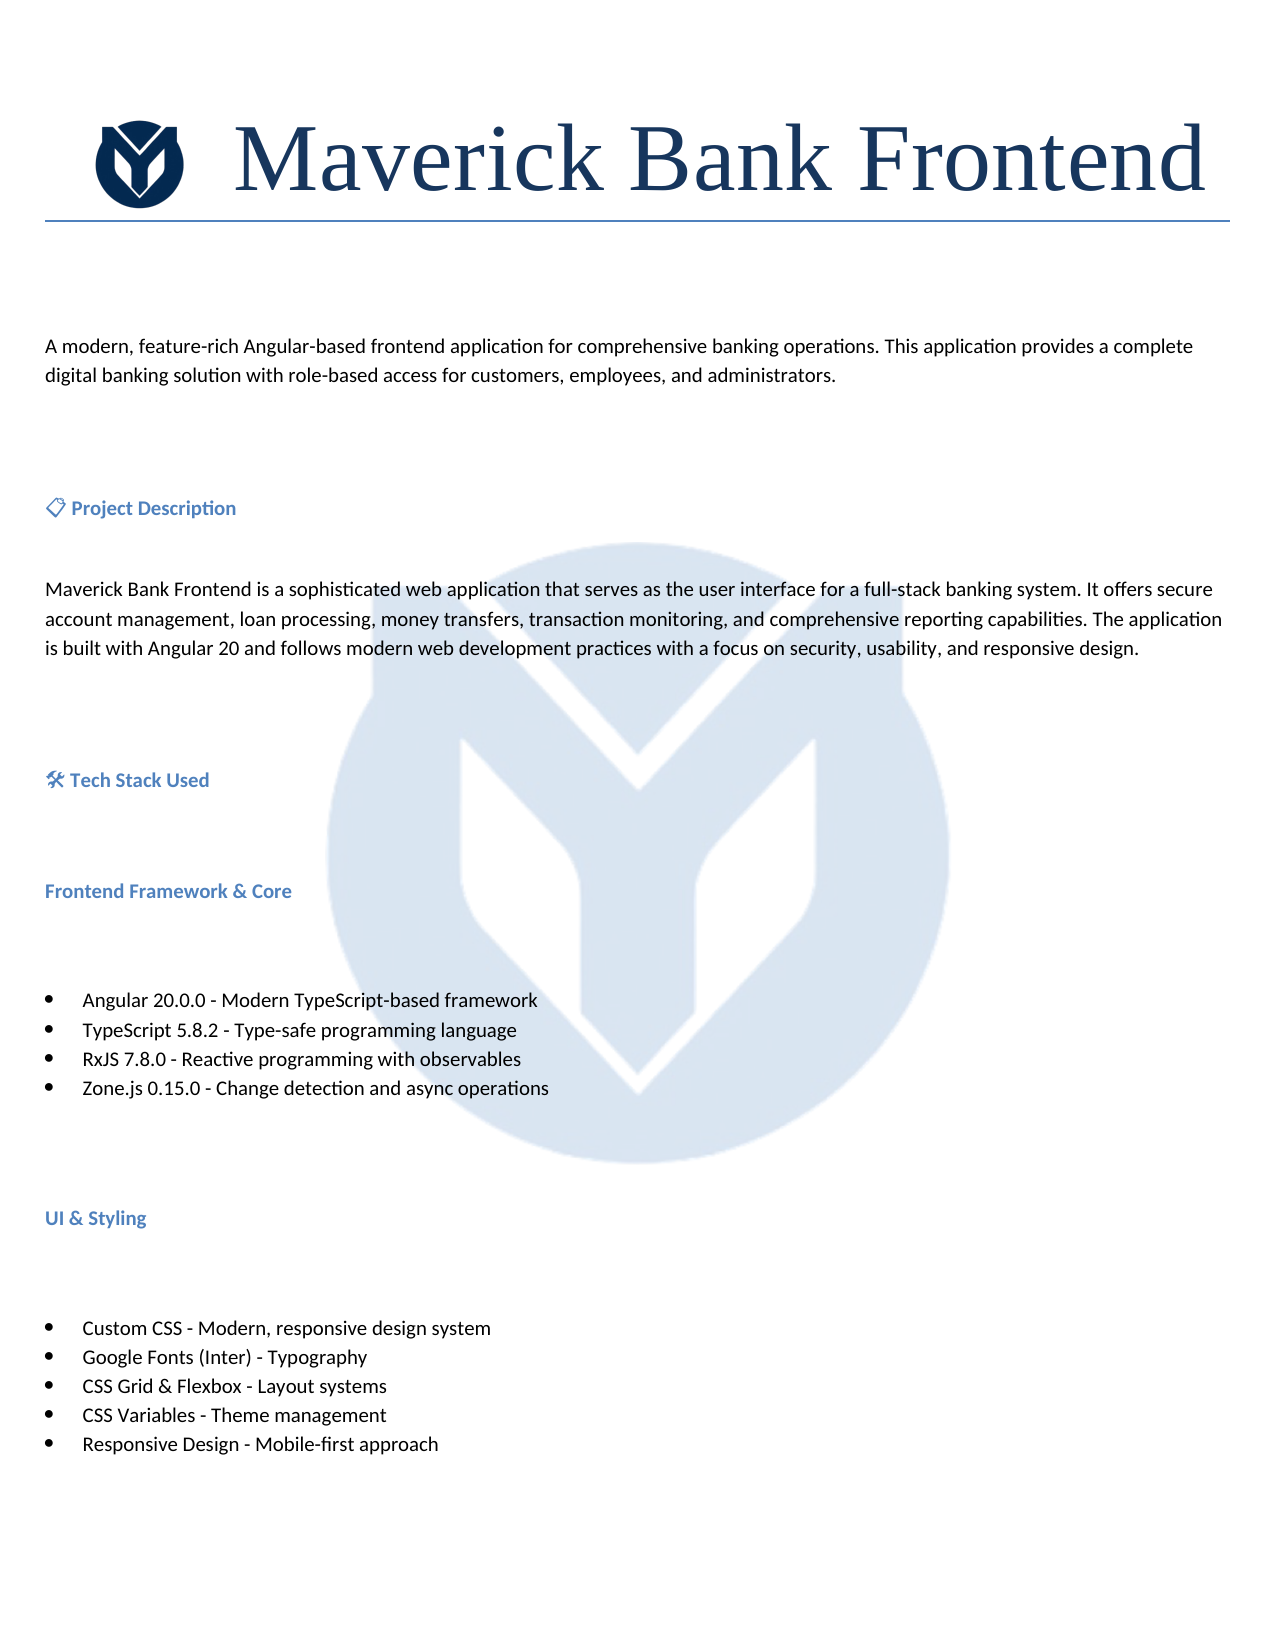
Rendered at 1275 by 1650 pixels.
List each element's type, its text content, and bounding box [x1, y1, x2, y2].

list Custom CSS - Modern, responsive design system [45, 1315, 1230, 1340]
list CSS Variables - Theme management [45, 1402, 1230, 1428]
text Maverick Bank Frontend is a sophisticated web application that serves as the user interface for a full-stack banking system. It offers secure account management, loan processing, money transfers, transaction monitoring, and comprehensive reporting capabilities. The application is built with Angular 20 and follows modern web development practices with a focus on security, usability, and responsive design. [45, 577, 1230, 660]
list Zone.js 0.15.0 - Change detection and async operations [45, 1075, 1230, 1101]
title Maverick Bank Frontend [45, 101, 1230, 220]
subtitle UI & Styling [45, 1206, 1230, 1231]
subtitle 🛠️ Tech Stack Used [45, 765, 1230, 794]
list Responsive Design - Mobile-first approach [45, 1432, 1230, 1457]
subtitle Frontend Framework & Core [45, 878, 1230, 904]
list RxJS 7.8.0 - Reactive programming with observables [45, 1046, 1230, 1071]
list TypeScript 5.8.2 - Type-safe programming language [45, 1017, 1230, 1042]
list Angular 20.0.0 - Modern TypeScript-based framework [45, 988, 1230, 1013]
subtitle 📋 Project Description [45, 493, 1230, 521]
picture [86, 113, 193, 214]
list Google Fonts (Inter) - Typography [45, 1344, 1230, 1369]
text A modern, feature-rich Angular-based frontend application for comprehensive banking operations. This application provides a complete digital banking solution with role-based access for customers, employees, and administrators. [45, 333, 1230, 388]
list CSS Grid & Flexbox - Layout systems [45, 1373, 1230, 1399]
